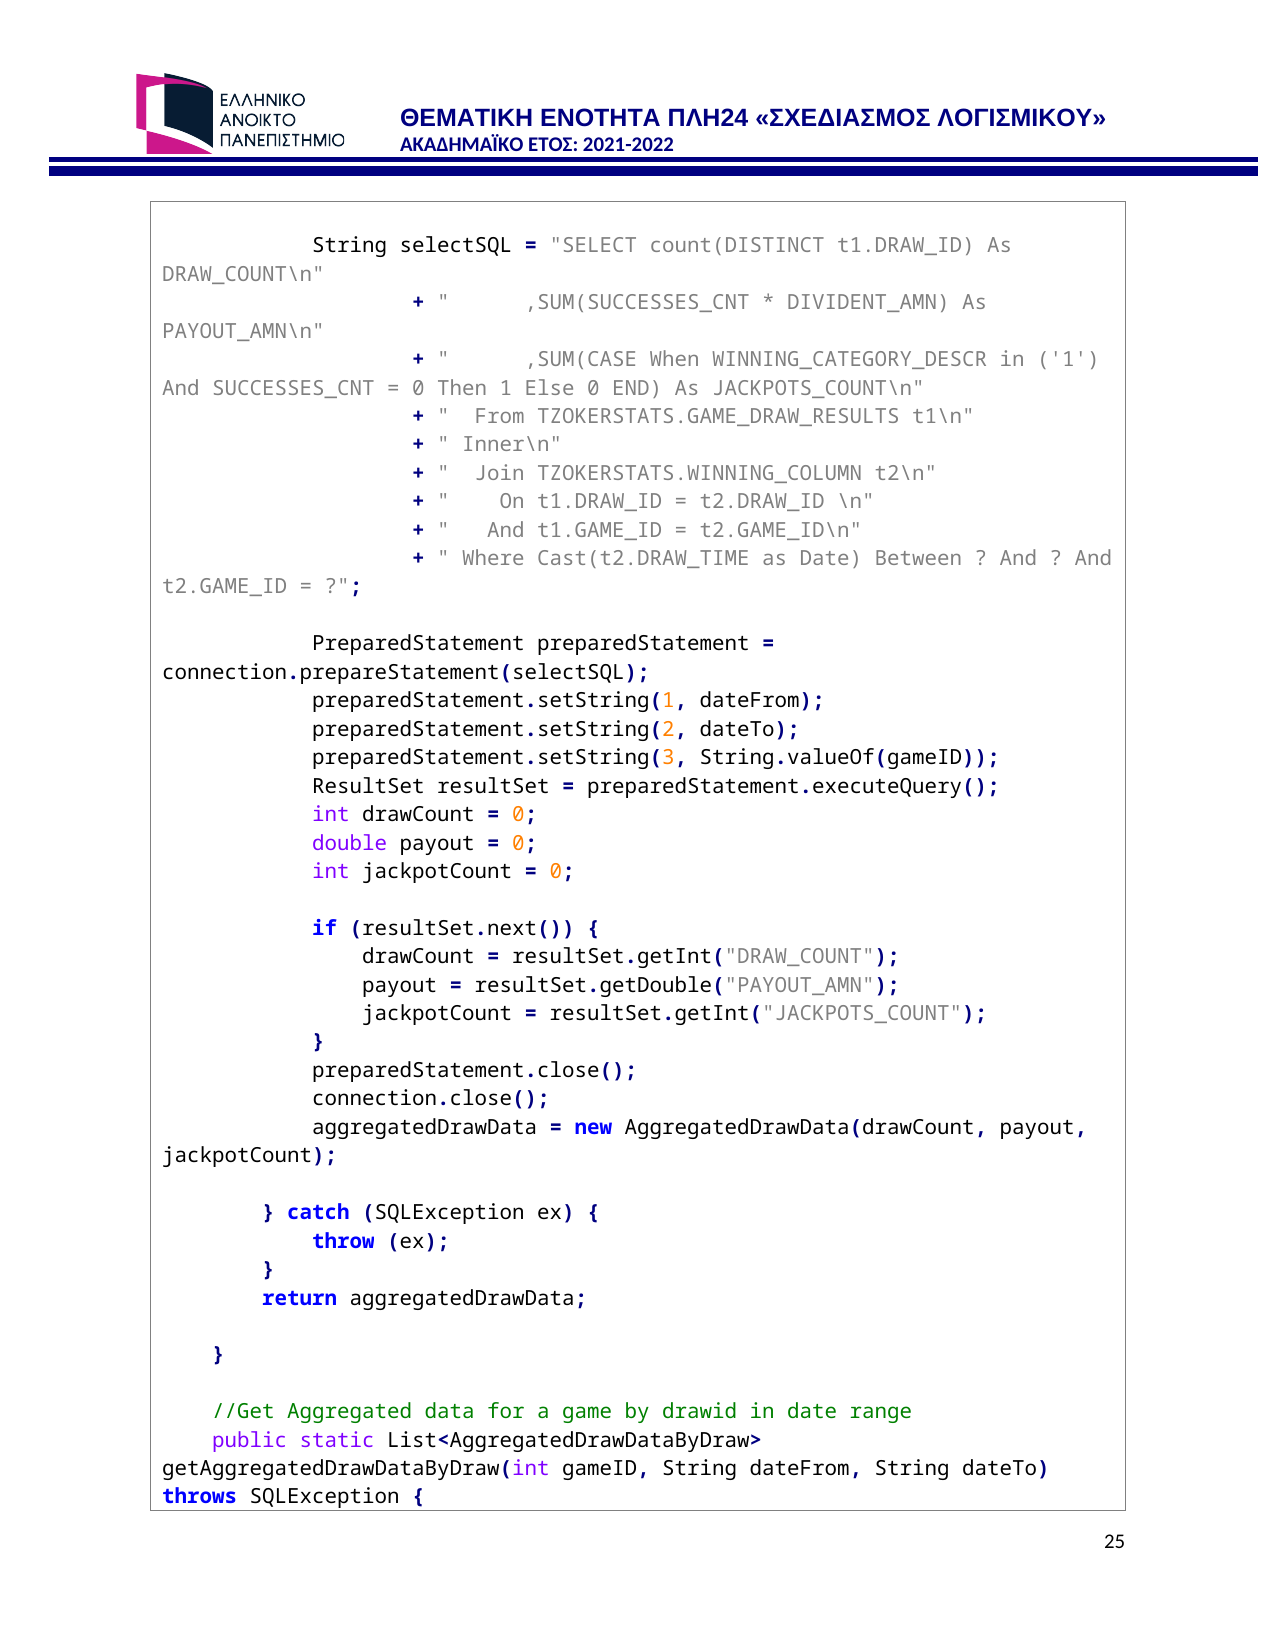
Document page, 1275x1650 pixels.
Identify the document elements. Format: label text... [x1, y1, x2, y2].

picture [136, 73, 345, 154]
